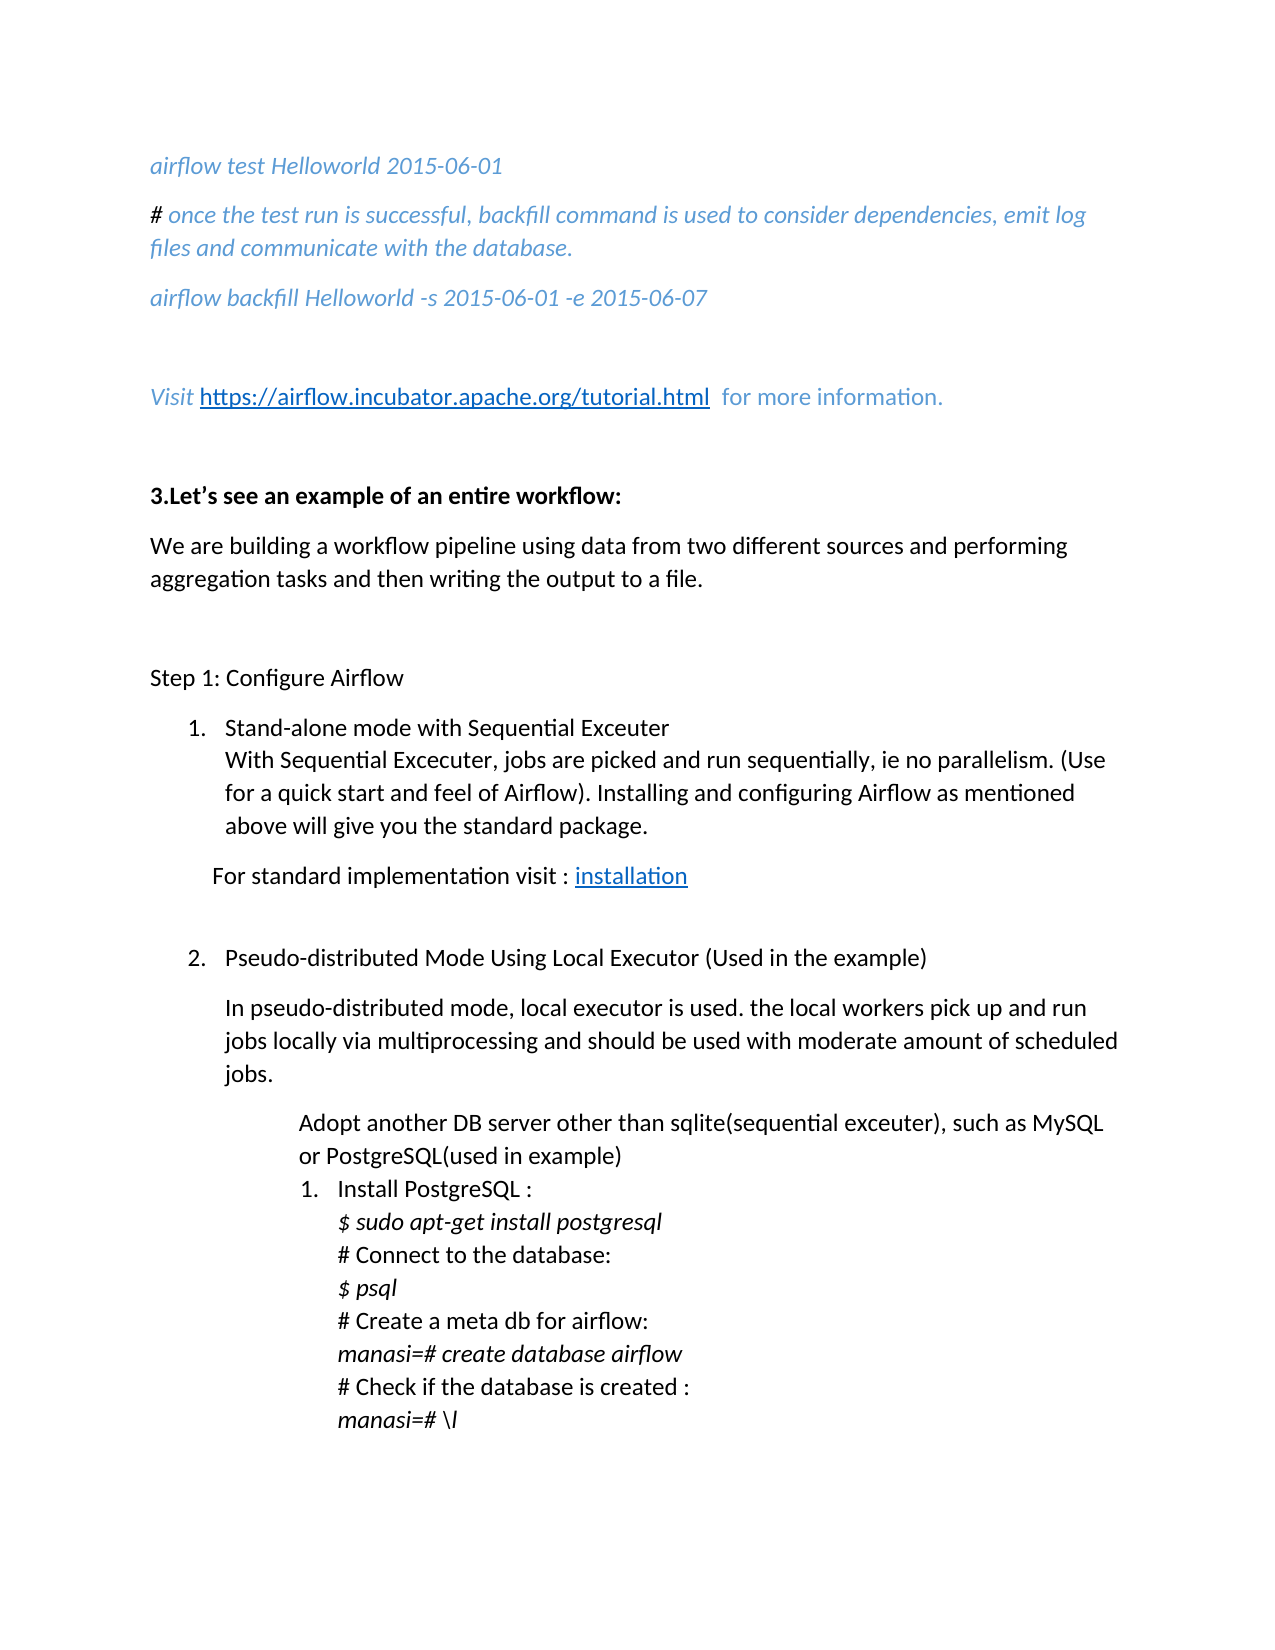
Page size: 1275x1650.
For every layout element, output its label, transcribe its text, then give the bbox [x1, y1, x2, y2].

text We are building a workflow pipeline using data from two different sources and performing aggregation tasks and then writing the output to a file. [150, 530, 1125, 593]
list With Sequential Excecuter, jobs are picked and run sequentially, ie no parallelism. (Use for a quick start and feel of Airflow). Installing and configuring Airflow as mentioned above will give you the standard package. [225, 744, 1125, 841]
list Install PostgreSQL : [300, 1173, 1125, 1204]
text airflow backfill Helloworld -s 2015-06-01 -e 2015-06-07 [150, 282, 1125, 313]
text 3.Let’s see an example of an entire workflow: [150, 480, 1125, 511]
text In pseudo-distributed mode, local executor is used. the local workers pick up and run jobs locally via multiprocessing and should be used with moderate amount of scheduled jobs. [225, 992, 1125, 1088]
list $ sudo apt-get install postgresql [337, 1206, 1125, 1237]
list Adopt another DB server other than sqlite(sequential exceuter), such as MySQL or PostgreSQL(used in example) [298, 1107, 1125, 1171]
text # once the test run is successful, backfill command is used to consider dependencies, emit log files and communicate with the database. [150, 199, 1125, 263]
text Step 1: Configure Airflow [150, 662, 1125, 693]
list # Check if the database is created : [337, 1371, 1125, 1401]
list manasi=# \l [337, 1404, 1125, 1434]
list Stand-alone mode with Sequential Exceuter [187, 712, 1125, 742]
list Pseudo-distributed Mode Using Local Executor (Used in the example) [187, 942, 1125, 973]
list $ psql [337, 1272, 1125, 1303]
text airflow test Helloworld 2015-06-01 [150, 150, 1125, 181]
list manasi=# create database airflow [337, 1338, 1125, 1368]
text For standard implementation visit : installation [150, 860, 1125, 891]
list # Create a meta db for airflow: [337, 1305, 1125, 1336]
list # Connect to the database: [337, 1239, 1125, 1270]
text Visit https://airflow.incubator.apache.org/tutorial.html for more information. [150, 381, 1125, 412]
